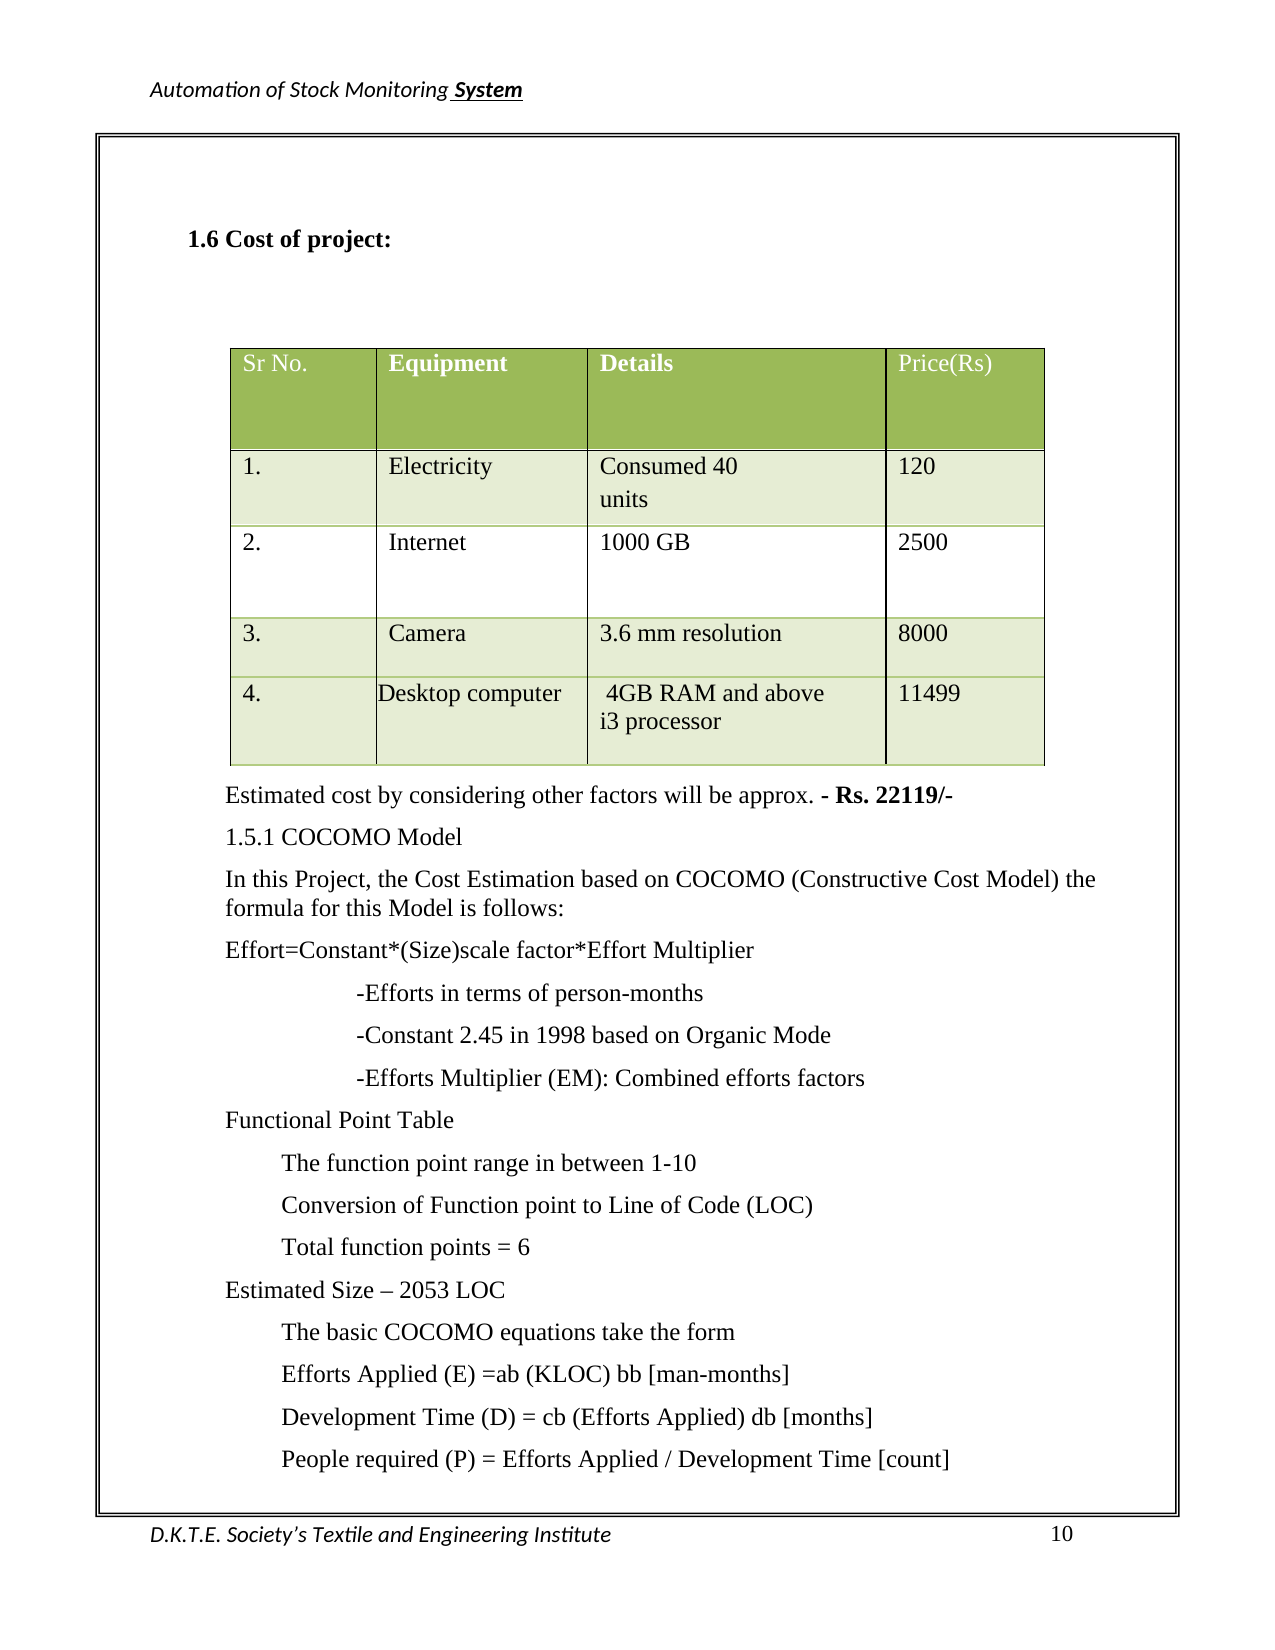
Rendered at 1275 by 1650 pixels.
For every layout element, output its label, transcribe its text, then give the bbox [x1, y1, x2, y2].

table_cell 11499 [887, 678, 1044, 764]
text The basic COCOMO equations take the form [225, 1317, 1152, 1346]
table_header Details [588, 349, 885, 449]
table_cell 3. [231, 619, 376, 676]
table_cell 120 [887, 451, 1044, 524]
table_cell 1000 GB [588, 527, 885, 617]
text Estimated cost by considering other factors will be approx. - Rs. 22119/- [225, 780, 1152, 808]
table_header Equipment [377, 349, 587, 449]
table_cell 4. [231, 678, 376, 764]
text Total function points = 6 [225, 1232, 1152, 1261]
table_cell Internet [377, 527, 587, 617]
table_header Price(Rs) [887, 349, 1044, 449]
text -Efforts Multiplier (EM): Combined efforts factors [225, 1063, 1152, 1092]
text Estimated Size – 2053 LOC [225, 1275, 1152, 1303]
table_cell Electricity [377, 451, 587, 524]
text The function point range in between 1-10 [225, 1148, 1152, 1176]
table_cell 8000 [887, 619, 1044, 676]
text -Efforts in terms of person-months [225, 978, 1152, 1007]
text 1.5.1 COCOMO Model [225, 822, 1152, 851]
list Cost of project: [187, 224, 1152, 253]
table_cell 1. [231, 451, 376, 524]
text Conversion of Function point to Line of Code (LOC) [225, 1190, 1152, 1219]
text Efforts Applied (E) =ab (KLOC) bb [man-months] [225, 1359, 1152, 1388]
text In this Project, the Cost Estimation based on COCOMO (Constructive Cost Model) the formula for this Model is follows: [225, 864, 1152, 922]
text People required (P) = Efforts Applied / Development Time [count] [225, 1444, 1152, 1473]
text Effort=Constant*(Size)scale factor*Effort Multiplier [225, 936, 1152, 964]
text Functional Point Table [225, 1105, 1152, 1134]
table_cell 2500 [887, 527, 1044, 617]
table_header Sr No. [231, 349, 376, 449]
table_cell Desktop computer [377, 678, 587, 764]
table_cell Camera [377, 619, 587, 676]
text Development Time (D) = cb (Efforts Applied) db [months] [225, 1402, 1152, 1431]
text -Constant 2.45 in 1998 based on Organic Mode [225, 1020, 1152, 1049]
table_cell 3.6 mm resolution [588, 619, 885, 676]
table_cell Consumed 40 units [588, 451, 885, 524]
table_cell 2. [231, 527, 376, 617]
table_cell 4GB RAM and above i3 processor [588, 678, 885, 764]
